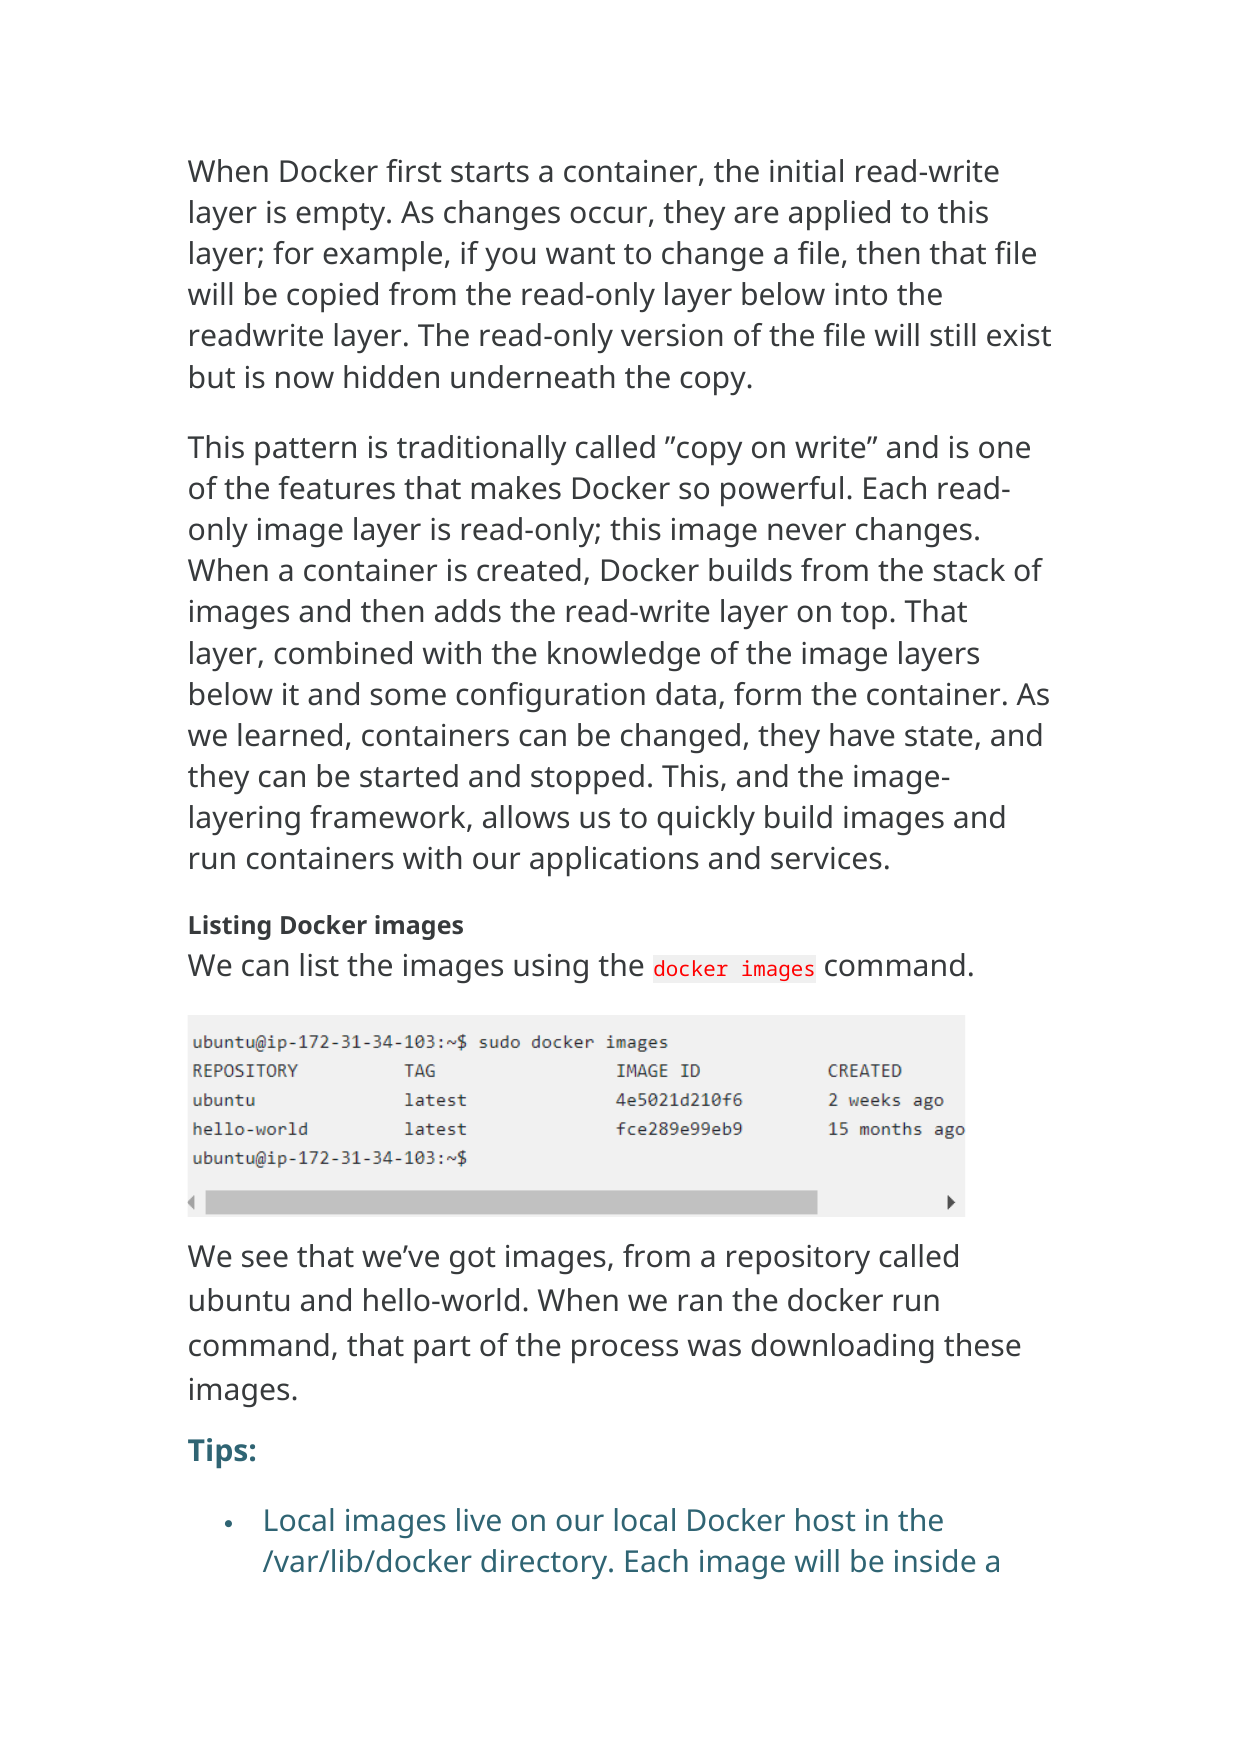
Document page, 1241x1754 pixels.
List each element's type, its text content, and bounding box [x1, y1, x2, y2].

text We can list the images using the docker images command. [187, 944, 1053, 986]
text When Docker first starts a container, the initial read-write layer is empty. As changes occur, they are applied to this layer; for example, if you want to change a file, then that file will be copied from the read-only layer below into the readwrite layer. The read-only version of the file will still exist but is now hidden underneath the copy. [187, 150, 1053, 397]
subtitle Listing Docker images [187, 908, 1053, 942]
text This pattern is traditionally called ”copy on write” and is one of the features that makes Docker so powerful. Each read-only image layer is read-only; this image never changes. When a container is created, Docker builds from the stack of images and then adds the read-write layer on top. That layer, combined with the knowledge of the image layers below it and some configuration data, form the container. As we learned, containers can be changed, they have state, and they can be started and stopped. This, and the image-layering framework, allows us to quickly build images and run containers with our applications and services. [187, 426, 1053, 879]
text Tips: [187, 1429, 1053, 1470]
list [225, 1499, 1053, 1582]
text We see that we’ve got images, from a repository called ubuntu and hello-world. When we ran the docker run command, that part of the process was downloading these images. [187, 1235, 1053, 1409]
picture [187, 1015, 969, 1217]
